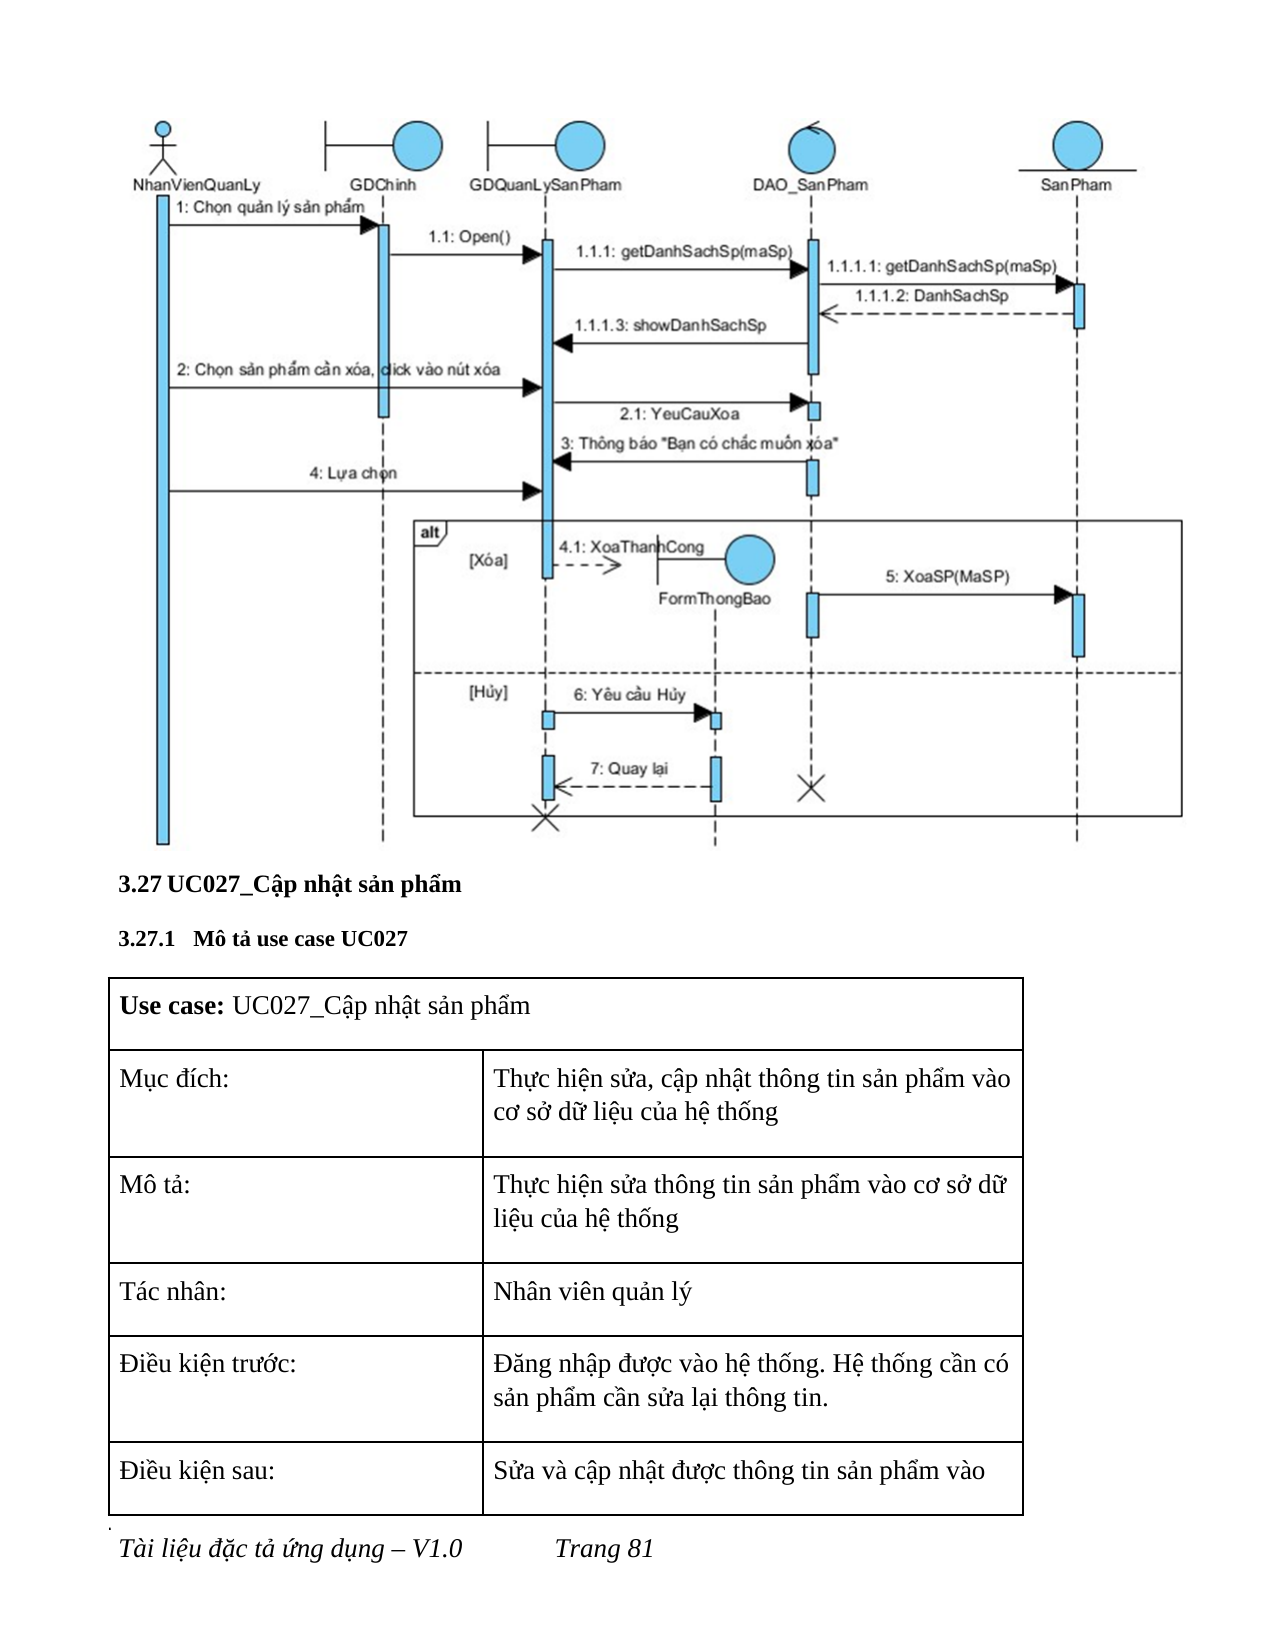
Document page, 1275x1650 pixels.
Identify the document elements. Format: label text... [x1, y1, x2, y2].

table_cell Mô tả: [110, 1158, 482, 1262]
picture [118, 118, 1187, 851]
table_cell Tác nhân: [110, 1264, 482, 1335]
table_header Use case: UC027_Cập nhật sản phẩm [110, 979, 1022, 1049]
table_cell Thực hiện sửa thông tin sản phẩm vào cơ sở dữ liệu của hệ thống [484, 1158, 1022, 1262]
table_cell Mục đích: [110, 1051, 482, 1156]
subtitle UC027_Cập nhật sản phẩm [118, 869, 1186, 898]
table_cell Điều kiện trước: [110, 1337, 482, 1441]
subtitle Mô tả use case UC027 [118, 924, 1186, 951]
table_cell Đăng nhập được vào hệ thống. Hệ thống cần có sản phẩm cần sửa lại thông tin. [484, 1337, 1022, 1441]
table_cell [484, 1443, 1022, 1514]
table_cell Điều kiện sau: [110, 1443, 482, 1514]
table_cell Nhân viên quản lý [484, 1264, 1022, 1335]
table_cell Thực hiện sửa, cập nhật thông tin sản phẩm vào cơ sở dữ liệu của hệ thống [484, 1051, 1022, 1156]
